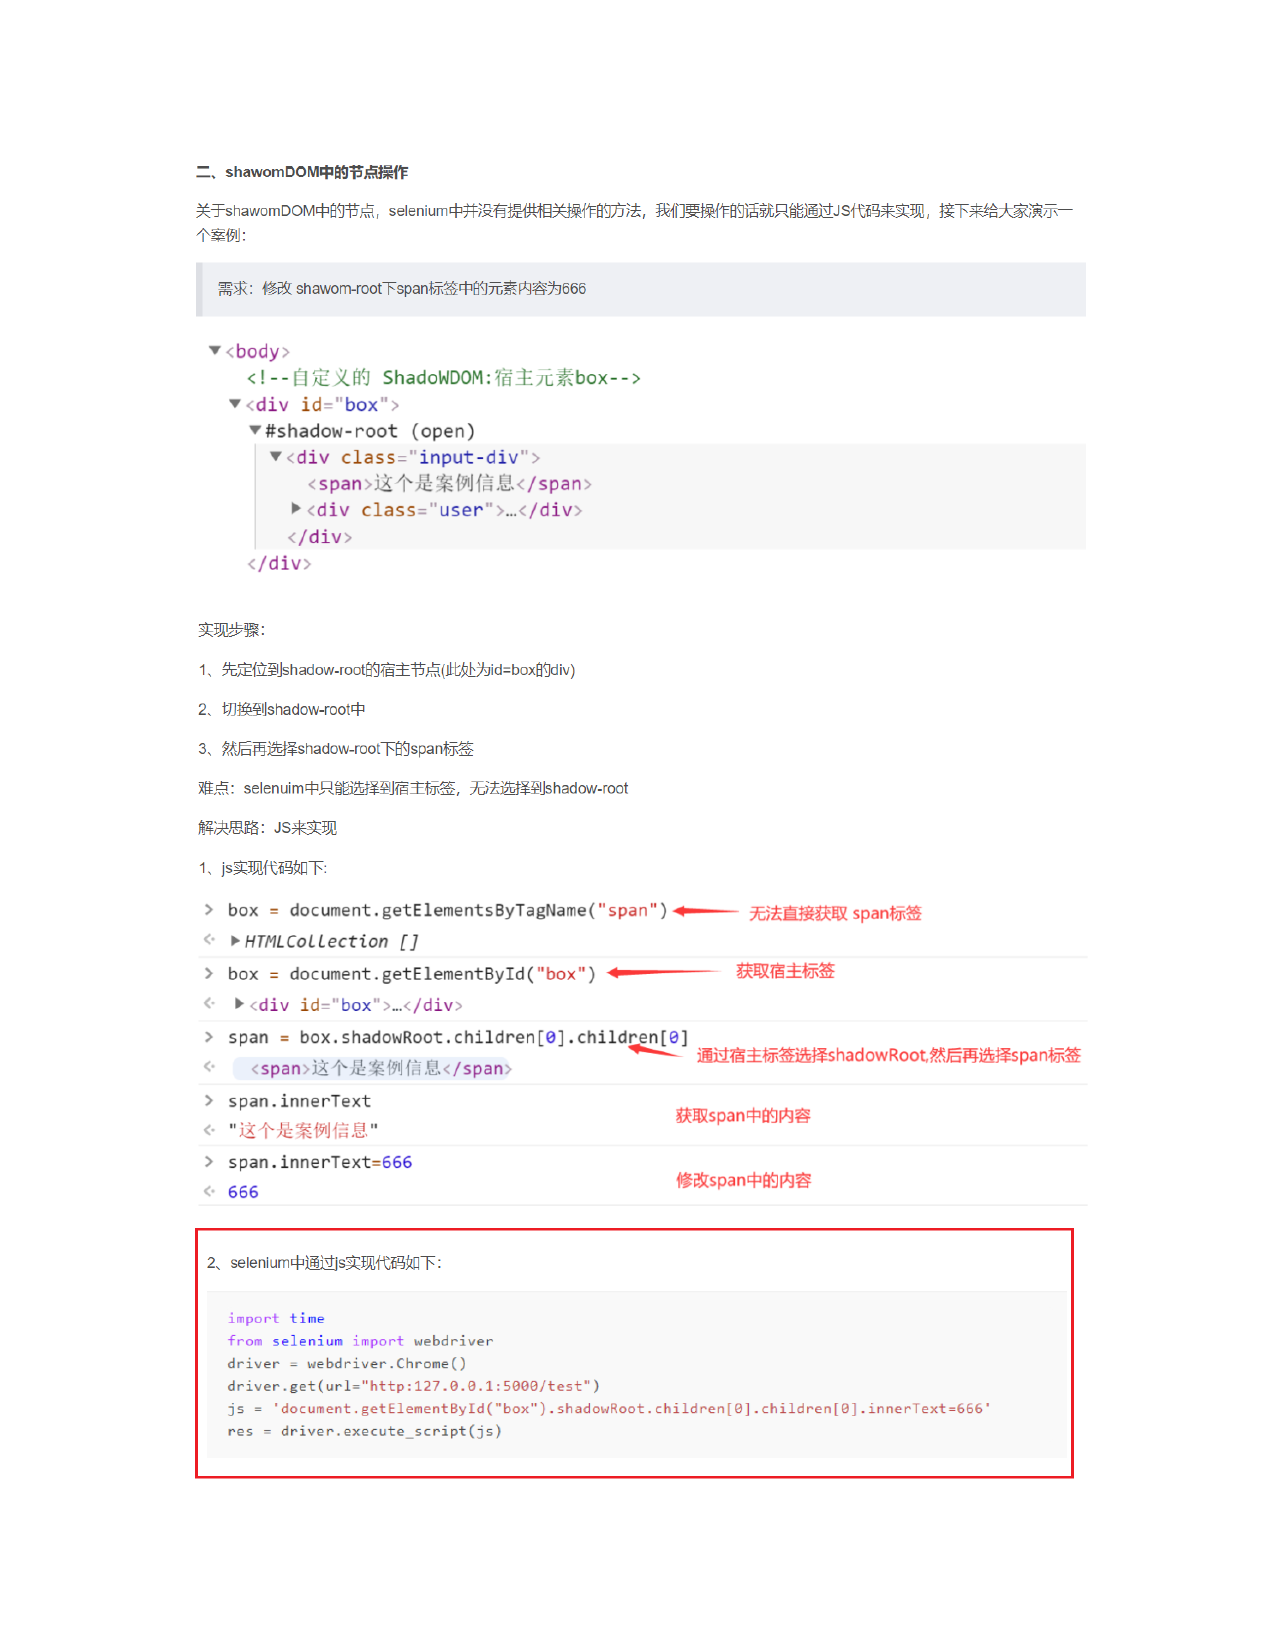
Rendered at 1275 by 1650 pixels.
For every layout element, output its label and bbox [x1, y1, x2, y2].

picture [187, 150, 1088, 607]
picture [187, 1219, 1086, 1490]
picture [187, 608, 1088, 1218]
